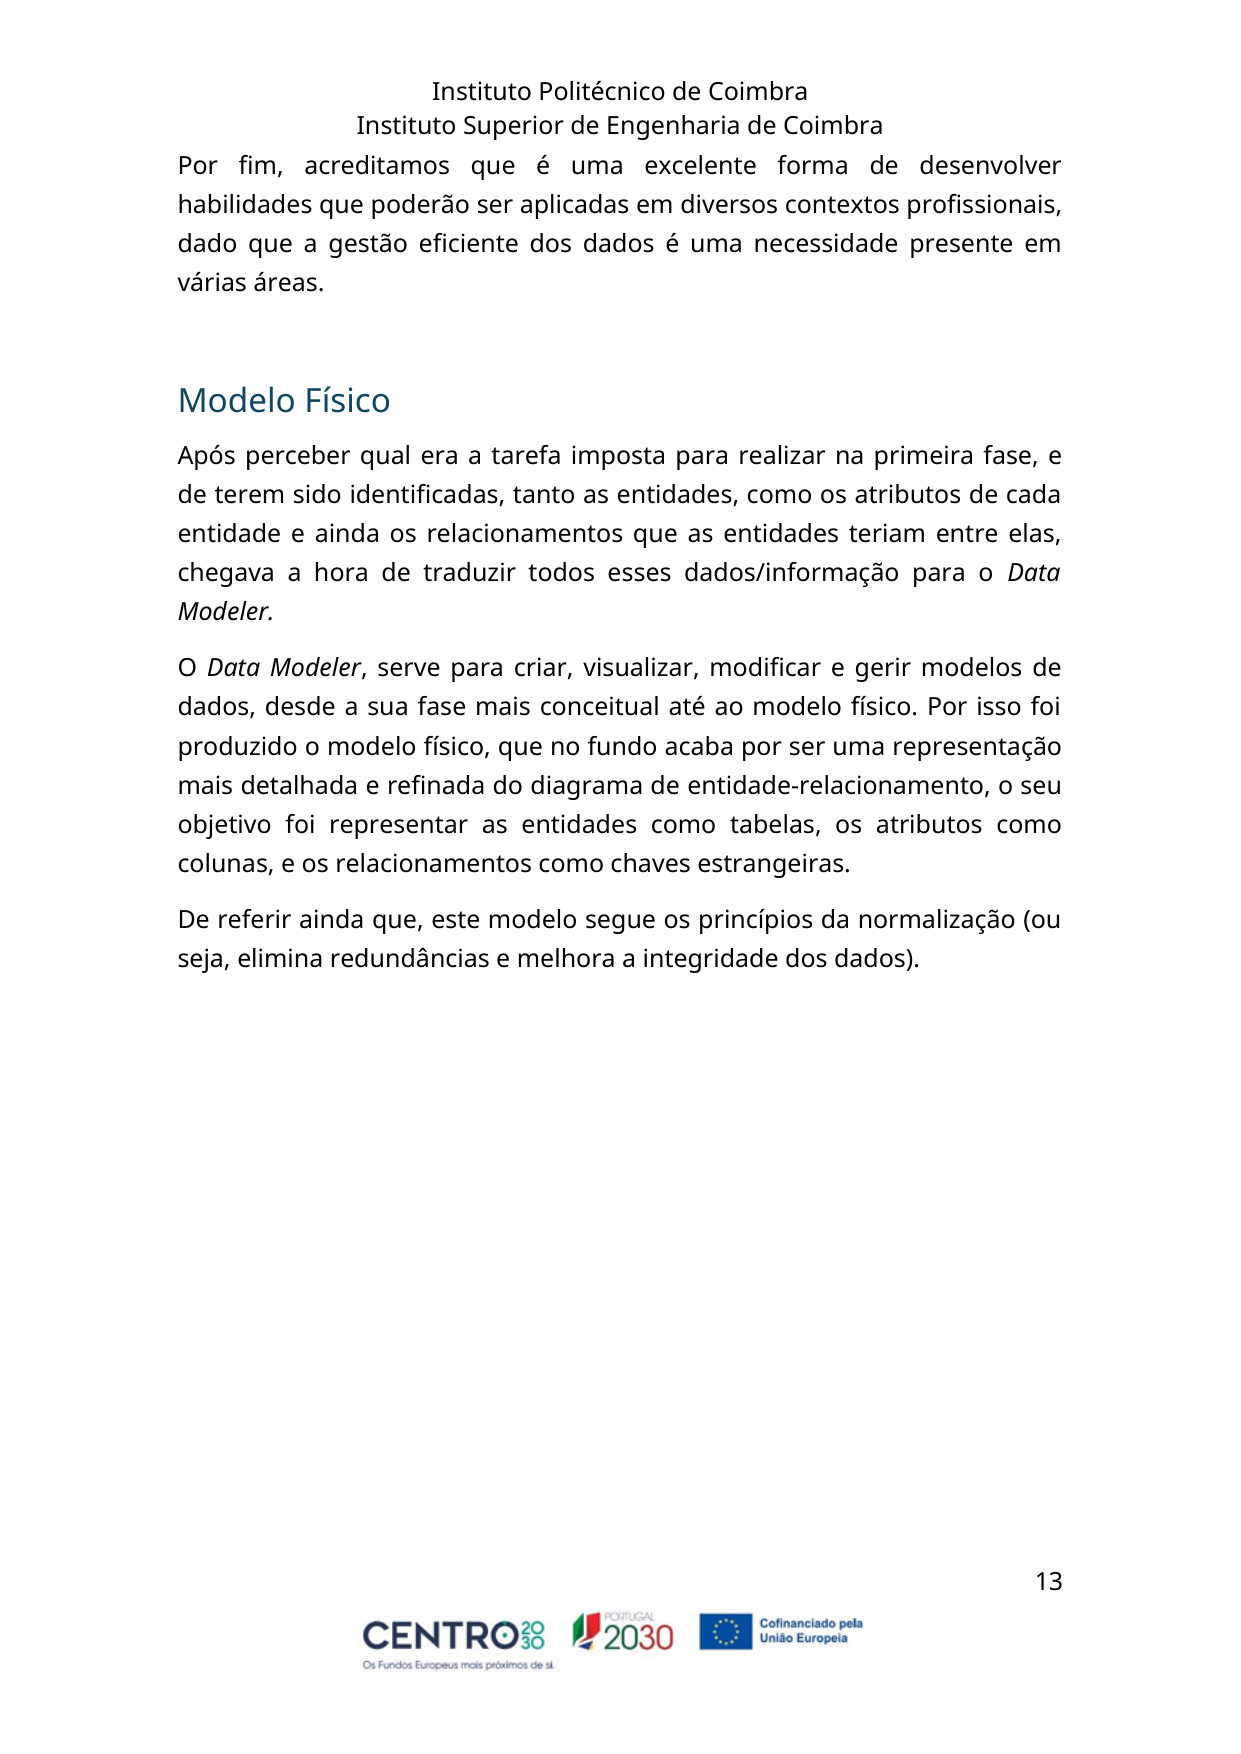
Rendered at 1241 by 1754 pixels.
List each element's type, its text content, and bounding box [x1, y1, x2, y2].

subtitle Modelo Físico [177, 377, 1063, 422]
picture [349, 1597, 891, 1681]
text O Data Modeler, serve para criar, visualizar, modificar e gerir modelos de dados, desde a sua fase mais conceitual até ao modelo físico. Por isso foi produzido o modelo físico, que no fundo acaba por ser uma representação mais detalhada e refinada do diagrama de entidade-relacionamento, o seu objetivo foi representar as entidades como tabelas, os atributos como colunas, e os relacionamentos como chaves estrangeiras. [177, 650, 1063, 880]
text Após perceber qual era a tarefa imposta para realizar na primeira fase, e de terem sido identificadas, tanto as entidades, como os atributos de cada entidade e ainda os relacionamentos que as entidades teriam entre elas, chegava a hora de traduzir todos esses dados/informação para o Data Modeler. [177, 437, 1063, 628]
text De referir ainda que, este modelo segue os princípios da normalização (ou seja, elimina redundâncias e melhora a integridade dos dados). [177, 901, 1063, 975]
text Por fim, acreditamos que é uma excelente forma de desenvolver habilidades que poderão ser aplicadas em diversos contextos profissionais, dado que a gestão eficiente dos dados é uma necessidade presente em várias áreas. [177, 148, 1063, 299]
